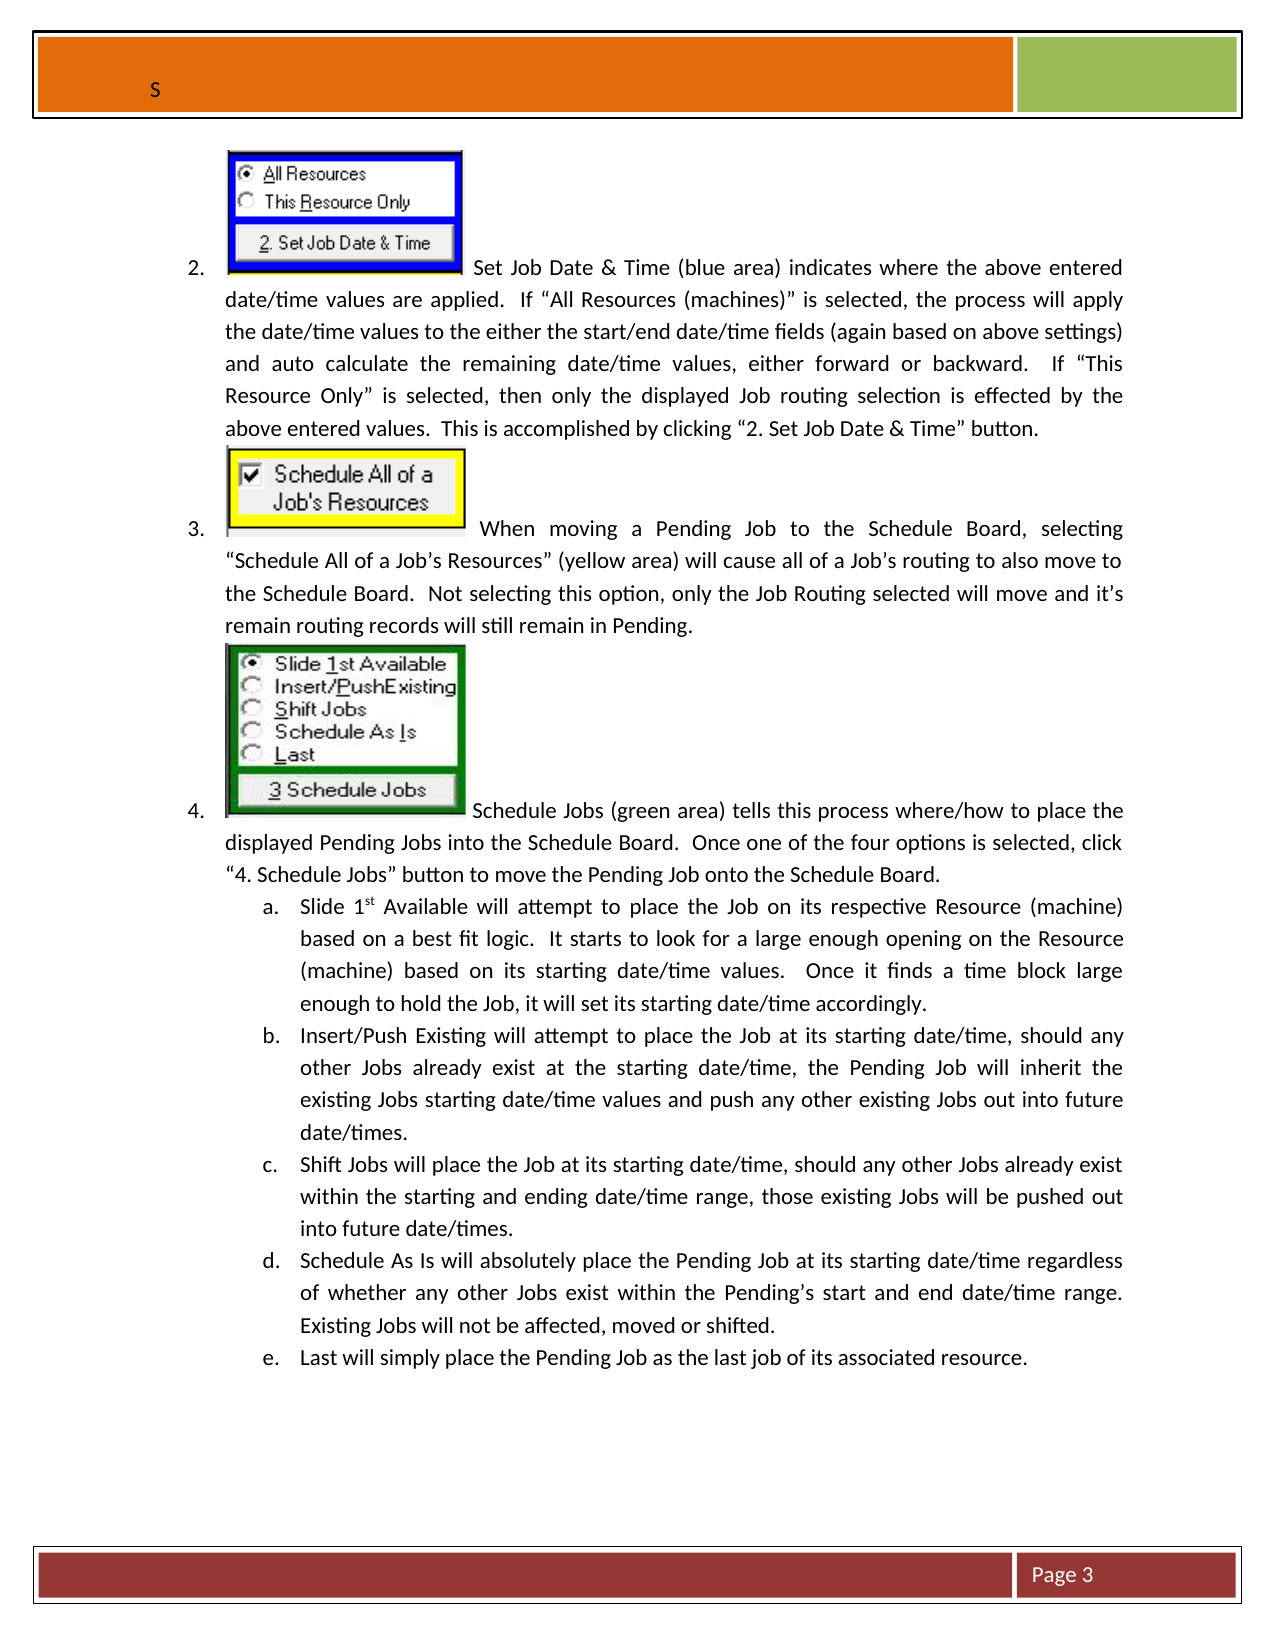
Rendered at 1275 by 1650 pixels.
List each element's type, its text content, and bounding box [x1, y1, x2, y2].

list When moving a Pending Job to the Schedule Board, selecting “Schedule All of a Job’s Resources” (yellow area) will cause all of a Job’s routing to also move to the Schedule Board. Not selecting this option, only the Job Routing selected will move and it’s remain routing records will still remain in Pending. [187, 446, 1125, 639]
list Schedule Jobs (green area) tells this process where/how to place the displayed Pending Jobs into the Schedule Board. Once one of the four options is selected, click “4. Schedule Jobs” button to move the Pending Job onto the Schedule Board. [187, 643, 1125, 888]
picture [225, 643, 466, 818]
list Schedule As Is will absolutely place the Pending Job at its starting date/time regardless of whether any other Jobs exist within the Pending’s start and end date/time range. Existing Jobs will not be affected, moved or shifted. [262, 1246, 1125, 1339]
list Set Job Date & Time (blue area) indicates where the above entered date/time values are applied. If “All Resources (machines)” is selected, the process will apply the date/time values to the either the start/end date/time fields (again based on above settings) and auto calculate the remaining date/time values, either forward or backward. If “This Resource Only” is selected, then only the displayed Job routing selection is effected by the above entered values. This is accomplished by clicking “2. Set Job Date & Time” button. [187, 150, 1125, 442]
list Shift Jobs will place the Job at its starting date/time, should any other Jobs already exist within the starting and ending date/time range, those existing Jobs will be pushed out into future date/times. [262, 1150, 1125, 1242]
list Insert/Push Existing will attempt to place the Job at its starting date/time, should any other Jobs already exist at the starting date/time, the Pending Job will inherit the existing Jobs starting date/time values and push any other existing Jobs out into future date/times. [262, 1021, 1125, 1146]
list Slide 1st Available will attempt to place the Job on its respective Resource (machine) based on a best fit logic. It starts to look for a large enough opening on the Resource (machine) based on its starting date/time values. Once it finds a time block large enough to hold the Job, it will set its starting date/time accordingly. [262, 892, 1125, 1017]
list Last will simply place the Pending Job as the last job of its associated resource. [262, 1343, 1125, 1371]
picture [225, 445, 466, 537]
picture [225, 150, 466, 275]
